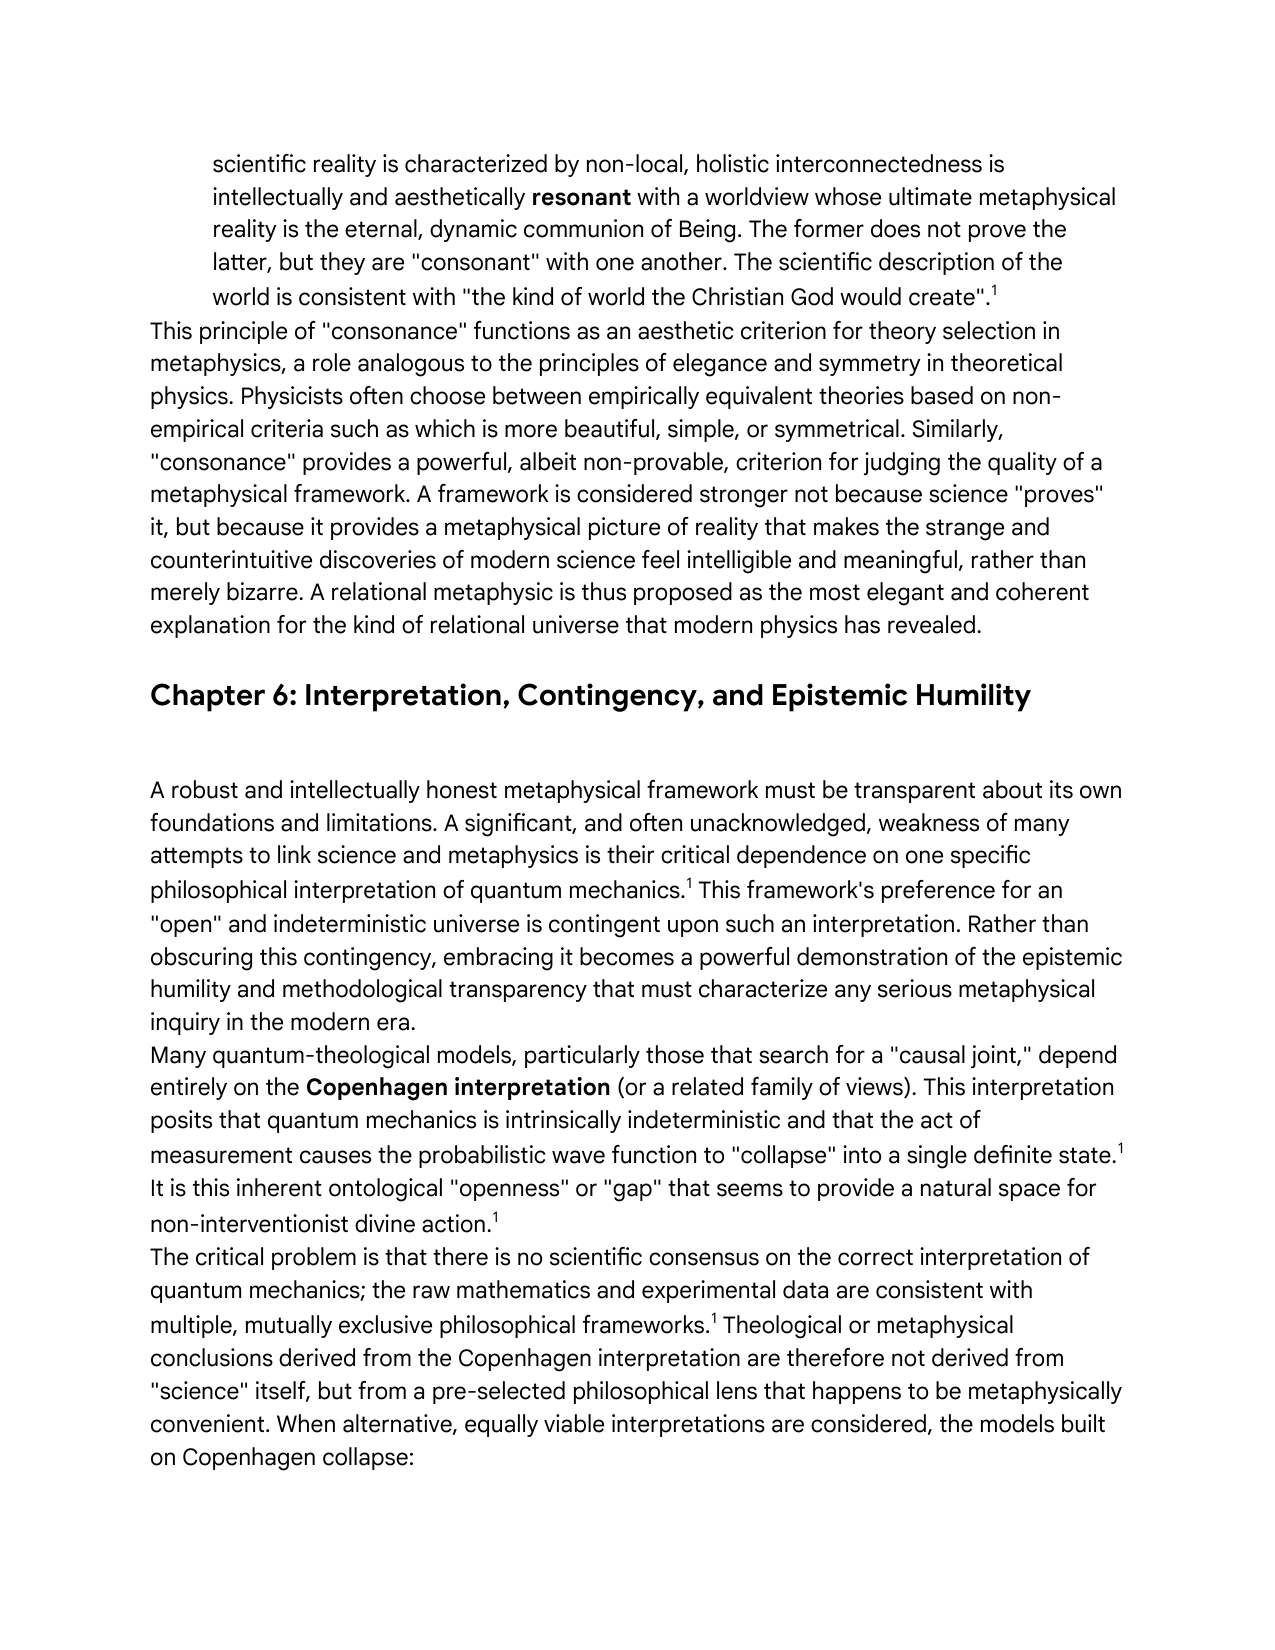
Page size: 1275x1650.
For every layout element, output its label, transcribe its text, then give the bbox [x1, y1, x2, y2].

subtitle Chapter 6: Interpretation, Contingency, and Epistemic Humility [150, 677, 1125, 713]
text This principle of "consonance" functions as an aesthetic criterion for theory selection in metaphysics, a role analogous to the principles of elegance and symmetry in theoretical physics. Physicists often choose between empirically equivalent theories based on non-empirical criteria such as which is more beautiful, simple, or symmetrical. Similarly, "consonance" provides a powerful, albeit non-provable, criterion for judging the quality of a metaphysical framework. A framework is considered stronger not because science "proves" it, but because it provides a metaphysical picture of reality that makes the strange and counterintuitive discoveries of modern science feel intelligible and meaningful, rather than merely bizarre. A relational metaphysic is thus proposed as the most elegant and coherent explanation for the kind of relational universe that modern physics has revealed. [150, 317, 1125, 640]
text Many quantum-theological models, particularly those that search for a "causal joint," depend entirely on the Copenhagen interpretation (or a related family of views). This interpretation posits that quantum mechanics is intrinsically indeterministic and that the act of measurement causes the probabilistic wave function to "collapse" into a single definite state.1 It is this inherent ontological "openness" or "gap" that seems to provide a natural space for non-interventionist divine action.1 [150, 1041, 1125, 1239]
text The critical problem is that there is no scientific consensus on the correct interpretation of quantum mechanics; the raw mathematics and experimental data are consistent with multiple, mutually exclusive philosophical frameworks.1 Theological or metaphysical conclusions derived from the Copenhagen interpretation are therefore not derived from "science" itself, but from a pre-selected philosophical lens that happens to be metaphysically convenient. When alternative, equally viable interpretations are considered, the models built on Copenhagen collapse: [150, 1243, 1125, 1472]
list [175, 150, 1125, 313]
text A robust and intellectually honest metaphysical framework must be transparent about its own foundations and limitations. A significant, and often unacknowledged, weakness of many attempts to link science and metaphysics is their critical dependence on one specific philosophical interpretation of quantum mechanics.1 This framework's preference for an "open" and indeterministic universe is contingent upon such an interpretation. Rather than obscuring this contingency, embracing it becomes a powerful demonstration of the epistemic humility and methodological transparency that must characterize any serious metaphysical inquiry in the modern era. [150, 776, 1125, 1037]
